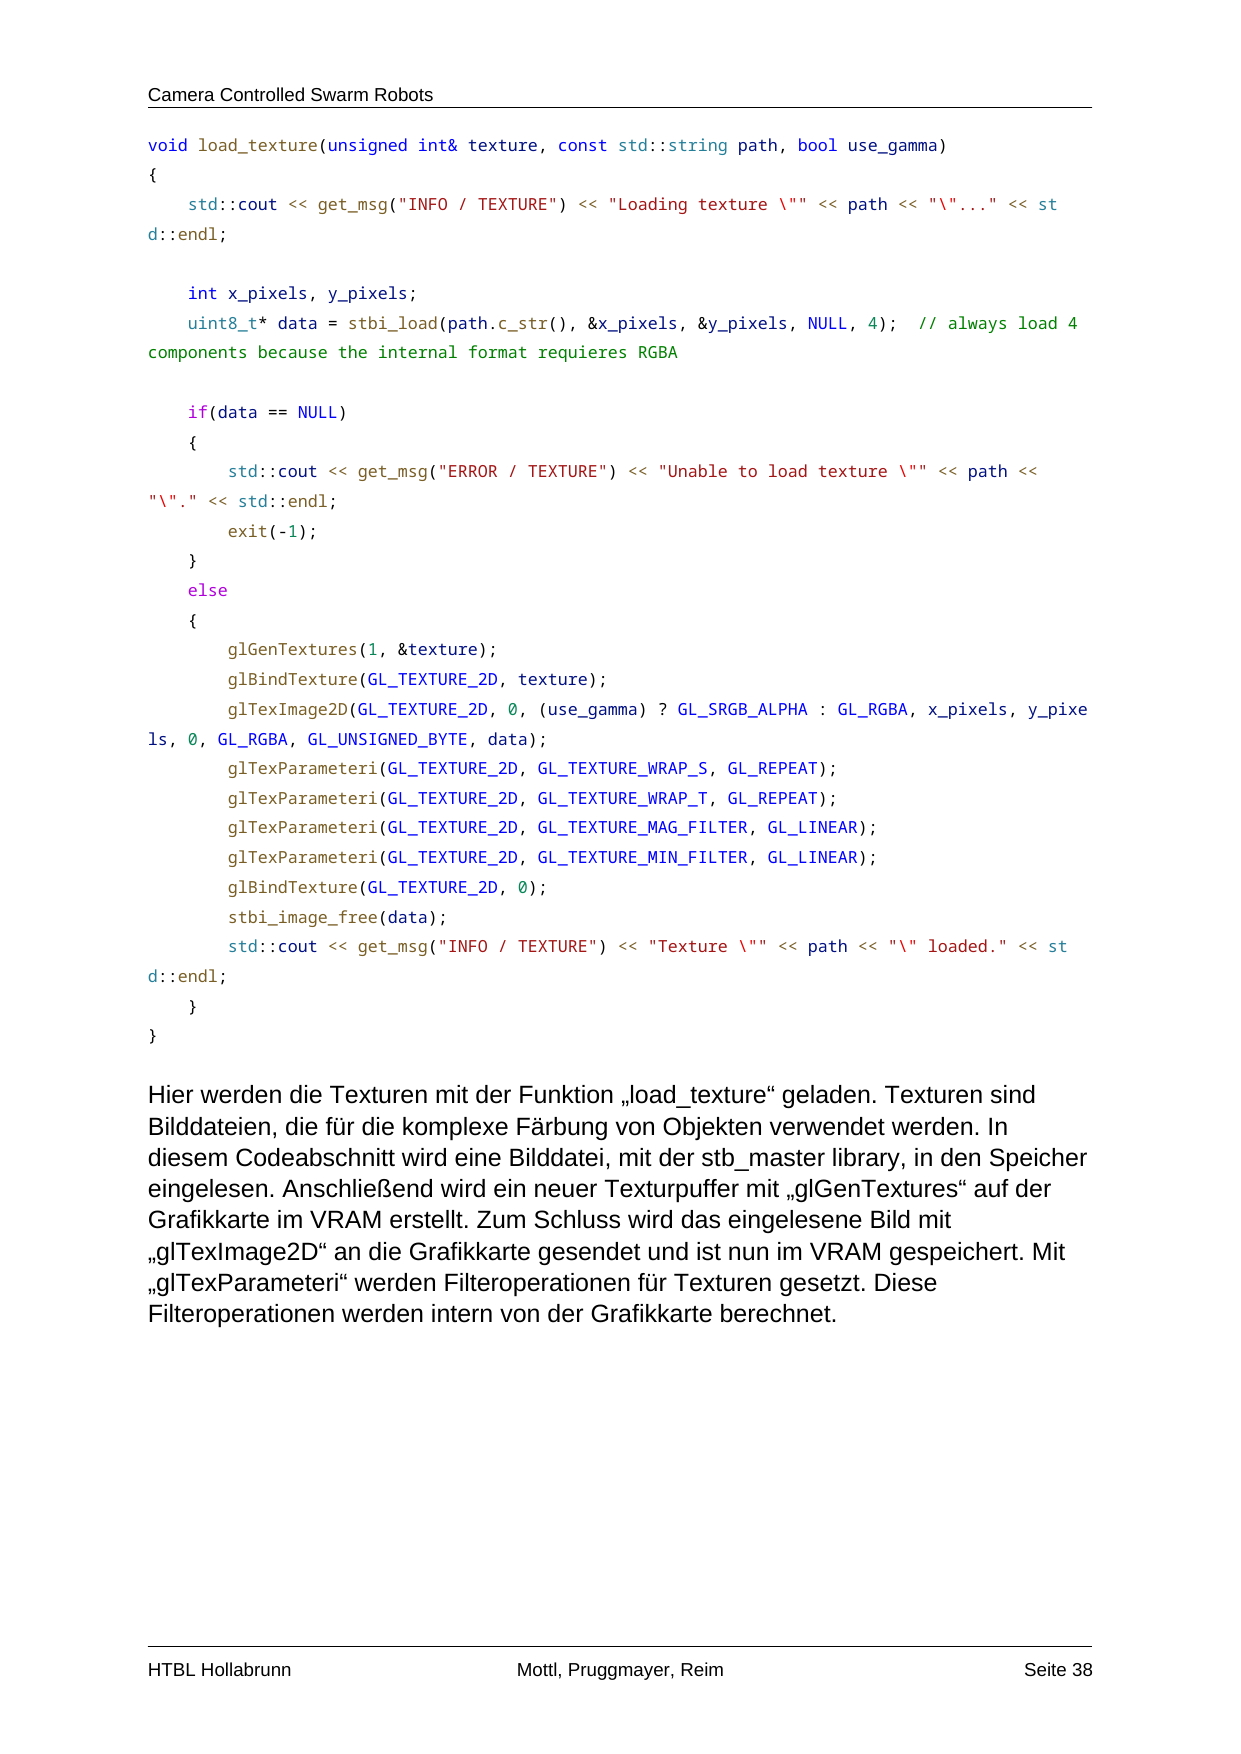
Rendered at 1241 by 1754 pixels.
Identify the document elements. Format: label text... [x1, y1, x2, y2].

text std::cout << get_msg("ERROR / TEXTURE") << "Unable to load texture \"" << path << "\"." << std::endl; [148, 453, 1092, 512]
text uint8_t* data = stbi_load(path.c_str(), &x_pixels, &y_pixels, NULL, 4); // always load 4 components because the internal format requieres RGBA [148, 304, 1092, 364]
text glTexParameteri(GL_TEXTURE_2D, GL_TEXTURE_WRAP_T, GL_REPEAT); [148, 779, 1092, 809]
text int x_pixels, y_pixels; [148, 275, 1092, 304]
text else [148, 572, 1092, 601]
text glBindTexture(GL_TEXTURE_2D, 0); [148, 868, 1092, 898]
text glTexImage2D(GL_TEXTURE_2D, 0, (use_gamma) ? GL_SRGB_ALPHA : GL_RGBA, x_pixels, y_pixels, 0, GL_RGBA, GL_UNSIGNED_BYTE, data); [148, 690, 1092, 750]
text stbi_image_free(data); [148, 898, 1092, 928]
text { [148, 423, 1092, 453]
text std::cout << get_msg("INFO / TEXTURE") << "Loading texture \"" << path << "\"..." << std::endl; [148, 186, 1092, 245]
text exit(-1); [148, 512, 1092, 542]
text Hier werden die Texturen mit der Funktion „load_texture“ geladen. Texturen sind Bilddateien, die für die komplexe Färbung von Objekten verwendet werden. In diesem Codeabschnitt wird eine Bilddatei, mit der stb_master library, in den Speicher eingelesen. Anschließend wird ein neuer Texturpuffer mit „glGenTextures“ auf der Grafikkarte im VRAM erstellt. Zum Schluss wird das eingelesene Bild mit „glTexImage2D“ an die Grafikkarte gesendet und ist nun im VRAM gespeichert. Mit „glTexParameteri“ werden Filteroperationen für Texturen gesetzt. Diese Filteroperationen werden intern von der Grafikkarte berechnet. [148, 1078, 1092, 1328]
text } [148, 1017, 1092, 1047]
text glBindTexture(GL_TEXTURE_2D, texture); [148, 661, 1092, 690]
text glTexParameteri(GL_TEXTURE_2D, GL_TEXTURE_WRAP_S, GL_REPEAT); [148, 750, 1092, 779]
text } [148, 987, 1092, 1017]
text if(data == NULL) [148, 393, 1092, 423]
text glTexParameteri(GL_TEXTURE_2D, GL_TEXTURE_MIN_FILTER, GL_LINEAR); [148, 839, 1092, 868]
text } [148, 542, 1092, 572]
text glTexParameteri(GL_TEXTURE_2D, GL_TEXTURE_MAG_FILTER, GL_LINEAR); [148, 809, 1092, 839]
text { [148, 601, 1092, 631]
text void load_texture(unsigned int& texture, const std::string path, bool use_gamma) [148, 126, 1092, 156]
text glGenTextures(1, &texture); [148, 631, 1092, 661]
text { [148, 156, 1092, 186]
text std::cout << get_msg("INFO / TEXTURE") << "Texture \"" << path << "\" loaded." << std::endl; [148, 928, 1092, 987]
